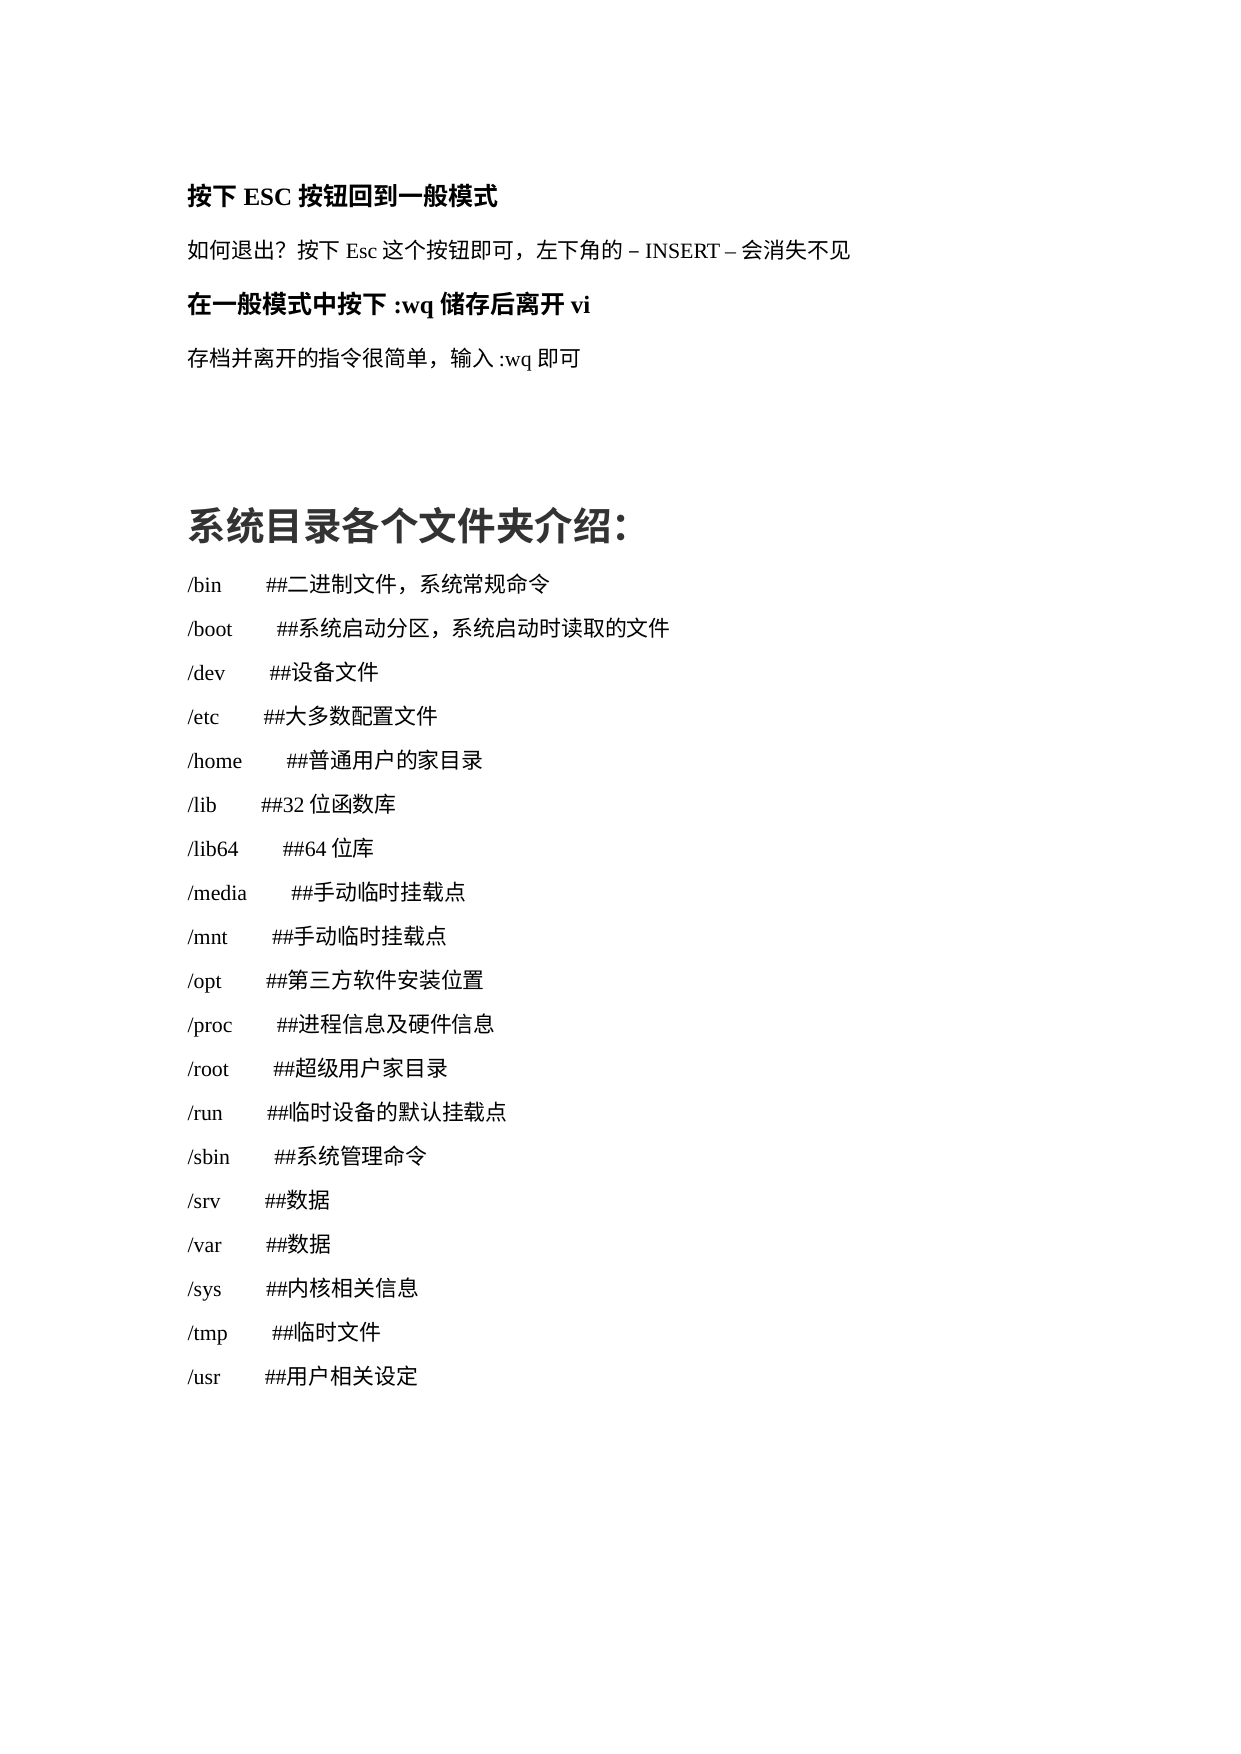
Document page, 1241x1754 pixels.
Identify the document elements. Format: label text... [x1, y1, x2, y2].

text /run ##临时设备的默认挂载点 [187, 1094, 1053, 1127]
text /sys ##内核相关信息 [187, 1270, 1053, 1303]
text /lib ##32位函数库 [187, 787, 1053, 819]
text /lib64 ##64位库 [187, 831, 1053, 863]
subtitle 系统目录各个文件夹介绍： [187, 491, 1053, 556]
text /root ##超级用户家目录 [187, 1051, 1053, 1083]
text /boot ##系统启动分区，系统启动时读取的文件 [187, 611, 1053, 643]
text /mnt ##手动临时挂载点 [187, 919, 1053, 951]
text /srv ##数据 [187, 1182, 1053, 1215]
text /bin ##二进制文件，系统常规命令 [187, 567, 1053, 599]
text /media ##手动临时挂载点 [187, 875, 1053, 907]
text 存档并离开的指令很简单，输入 :wq 即可 [187, 340, 1053, 373]
text /usr ##用户相关设定 [187, 1358, 1053, 1391]
text /home ##普通用户的家目录 [187, 743, 1053, 775]
text /etc ##大多数配置文件 [187, 699, 1053, 731]
text /opt ##第三方软件安装位置 [187, 963, 1053, 995]
text 按下 ESC 按钮回到一般模式 [187, 162, 1053, 227]
text 如何退出？按下 Esc 这个按钮即可，左下角的 – INSERT – 会消失不见 [187, 232, 1053, 265]
text /dev ##设备文件 [187, 655, 1053, 687]
text /sbin ##系统管理命令 [187, 1138, 1053, 1171]
text /proc ##进程信息及硬件信息 [187, 1007, 1053, 1039]
text /var ##数据 [187, 1226, 1053, 1259]
text 在一般模式中按下 :wq 储存后离开 vi [187, 270, 1053, 335]
text /tmp ##临时文件 [187, 1314, 1053, 1347]
